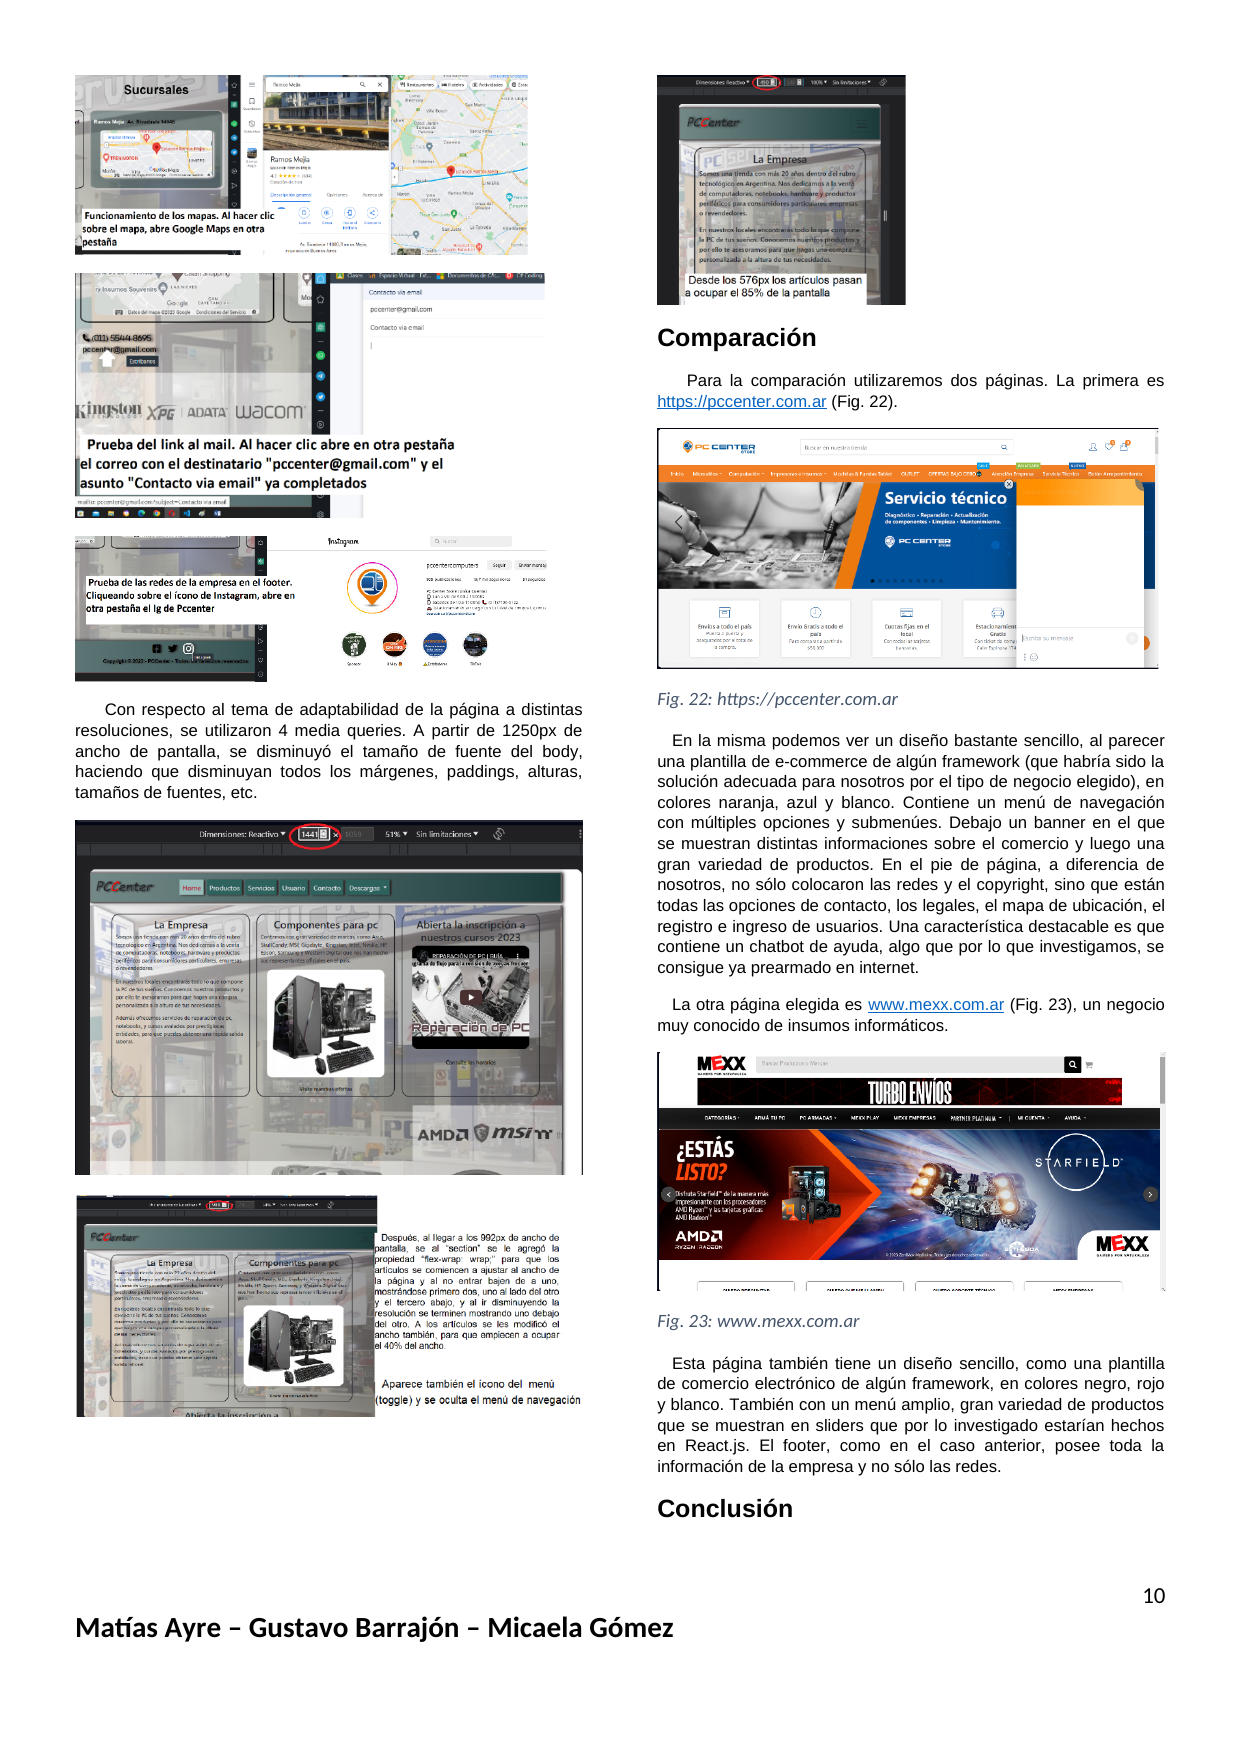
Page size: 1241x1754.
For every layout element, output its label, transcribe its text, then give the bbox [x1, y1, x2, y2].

picture [75, 75, 528, 255]
picture [75, 1193, 583, 1417]
picture [75, 536, 547, 682]
text Esta página también tiene un diseño sencillo, como una plantilla de comercio electrónico de algún framework, en colores negro, rojo y blanco. También con un menú amplio, gran variedad de productos que se muestran en sliders que por lo investigado estarían hechos en React.js. El footer, como en el caso anterior, posee toda la información de la empresa y no sólo las redes. [657, 1353, 1165, 1476]
picture [657, 1052, 1166, 1291]
picture [657, 75, 906, 305]
picture [657, 428, 1159, 669]
text Fig. 22: https://pccenter.com.ar [657, 687, 1165, 710]
text Con respecto al tema de adaptabilidad de la página a distintas resoluciones, se utilizaron 4 media queries. A partir de 1250px de ancho de pantalla, se disminuyó el tamaño de fuente del body, haciendo que disminuyan todos los márgenes, paddings, alturas, tamaños de fuentes, etc. [75, 700, 583, 802]
picture [75, 273, 545, 518]
picture [75, 820, 583, 1175]
text Conclusión [657, 1494, 1165, 1523]
text Para la comparación utilizaremos dos páginas. La primera es https://pccenter.com.ar (Fig. 22). [657, 371, 1165, 411]
text Comparación [657, 323, 1165, 352]
text La otra página elegida es www.mexx.com.ar (Fig. 23), un negocio muy conocido de insumos informáticos. [657, 995, 1165, 1035]
text Fig. 23: www.mexx.com.ar [657, 1310, 1165, 1333]
text En la misma podemos ver un diseño bastante sencillo, al parecer una plantilla de e-commerce de algún framework (que habría sido la solución adecuada para nosotros por el tipo de negocio elegido), en colores naranja, azul y blanco. Contiene un menú de navegación con múltiples opciones y submenúes. Debajo un banner en el que se muestran distintas informaciones sobre el comercio y luego una gran variedad de productos. En el pie de página, a diferencia de nosotros, no sólo colocaron las redes y el copyright, sino que están todas las opciones de contacto, los legales, el mapa de ubicación, el registro e ingreso de usuarios. Una característica destacable es que contiene un chatbot de ayuda, algo que por lo que investigamos, se consigue ya prearmado en internet. [657, 731, 1165, 977]
